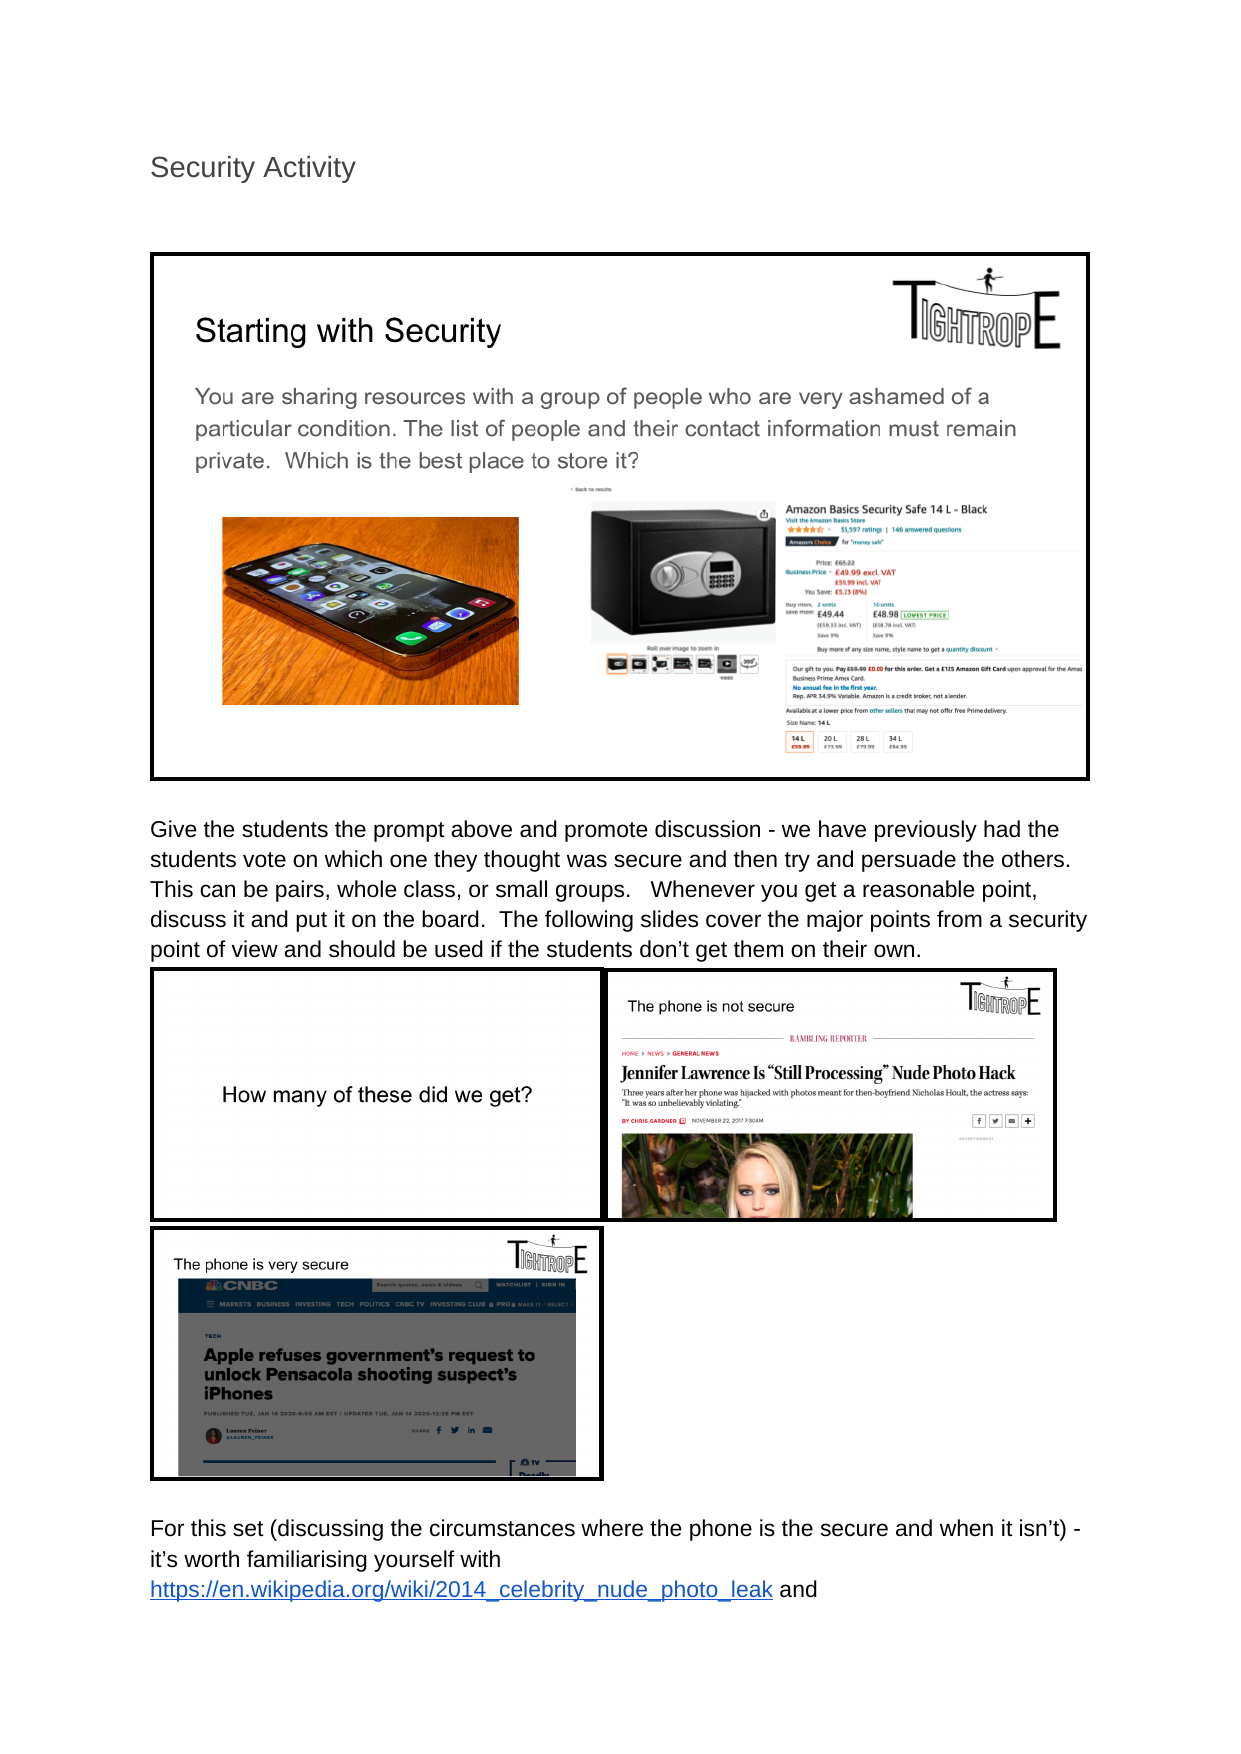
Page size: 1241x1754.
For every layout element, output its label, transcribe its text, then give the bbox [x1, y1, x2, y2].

picture [154, 256, 1086, 777]
picture [154, 1230, 599, 1477]
text Give the students the prompt above and promote discussion - we have previously had the students vote on which one they thought was secure and then try and persuade the others. This can be pairs, whole class, or small groups. Whenever you get a reasonable point, discuss it and put it on the board. The following slides cover the major points from a security point of view and should be used if the students don’t get them on their own. [150, 816, 1090, 963]
picture [608, 972, 1053, 1218]
picture [154, 971, 600, 1218]
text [150, 1515, 1090, 1602]
subtitle Security Activity [150, 150, 1090, 183]
